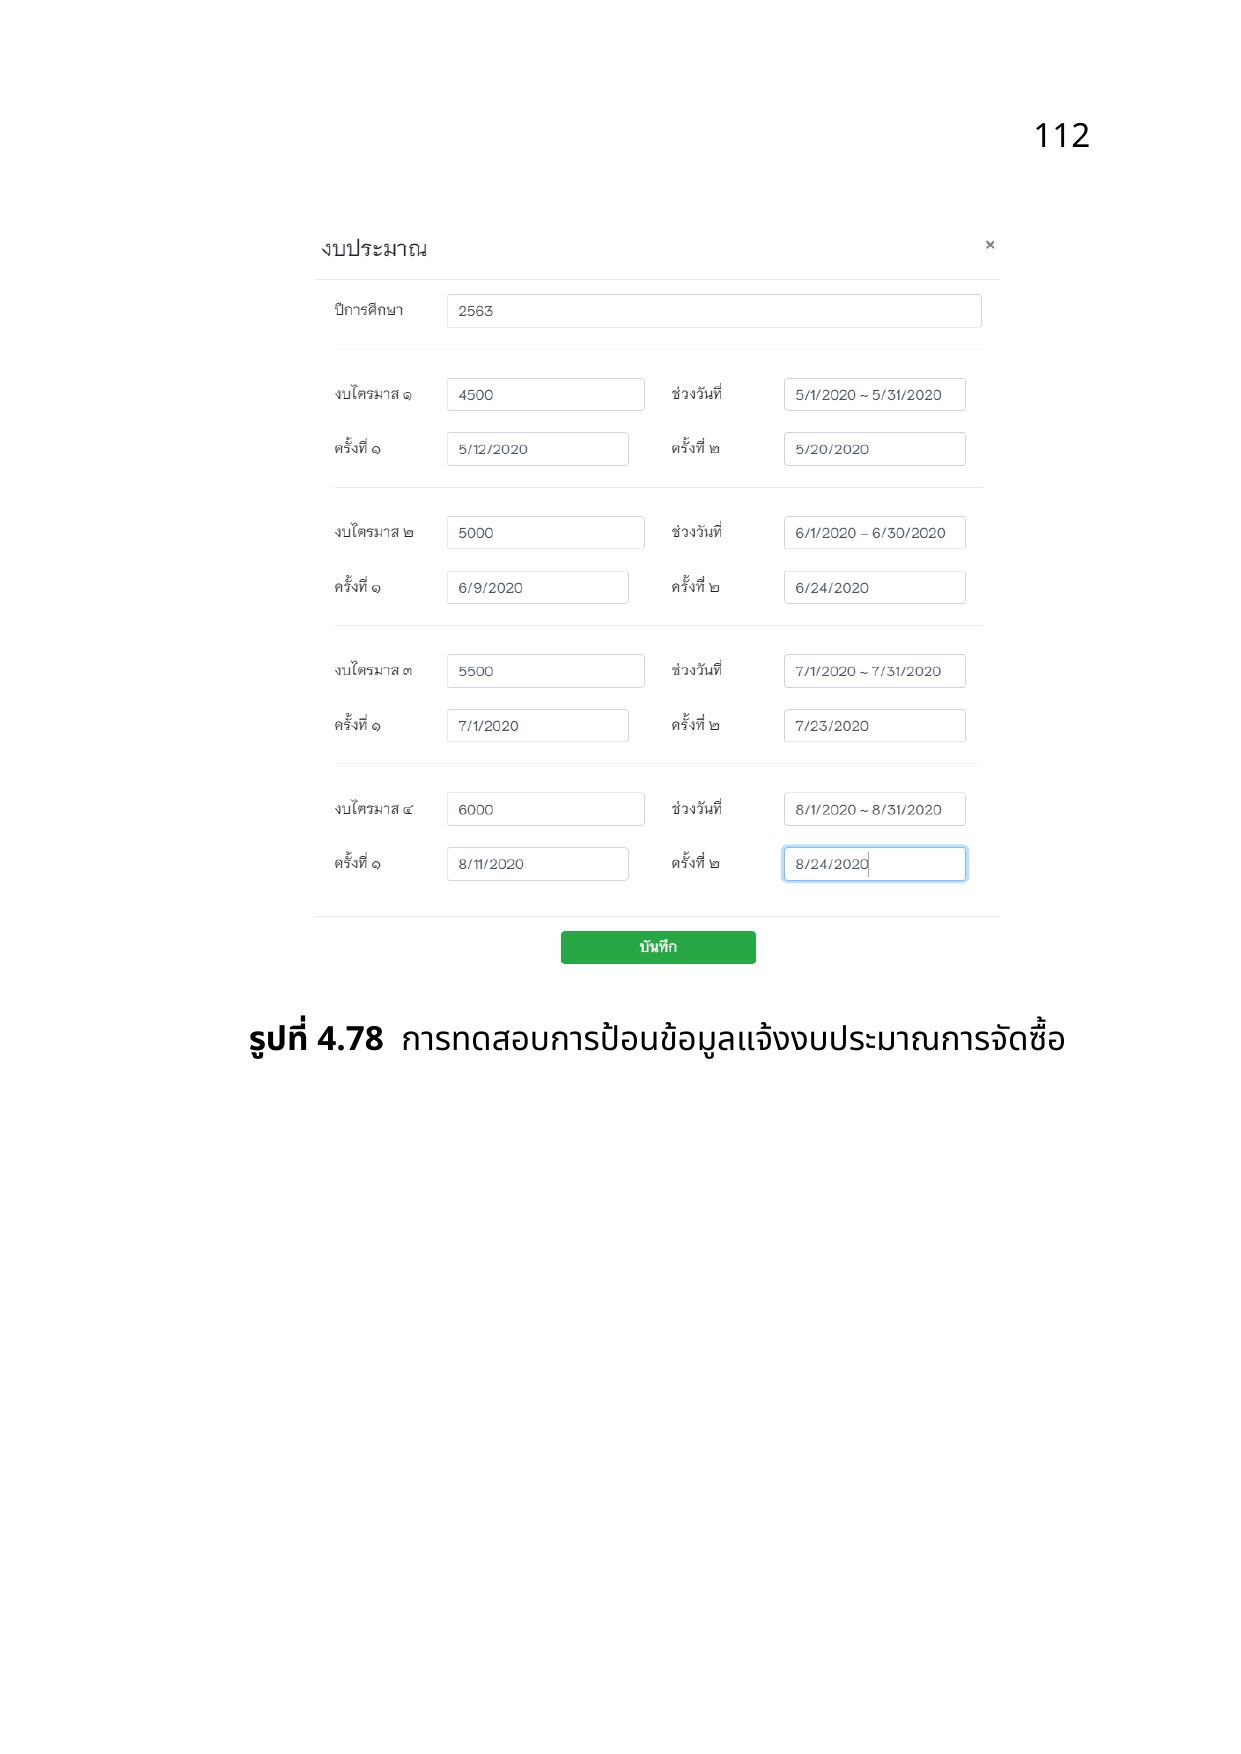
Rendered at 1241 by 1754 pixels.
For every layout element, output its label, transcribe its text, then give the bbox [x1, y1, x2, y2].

picture [315, 225, 1000, 970]
